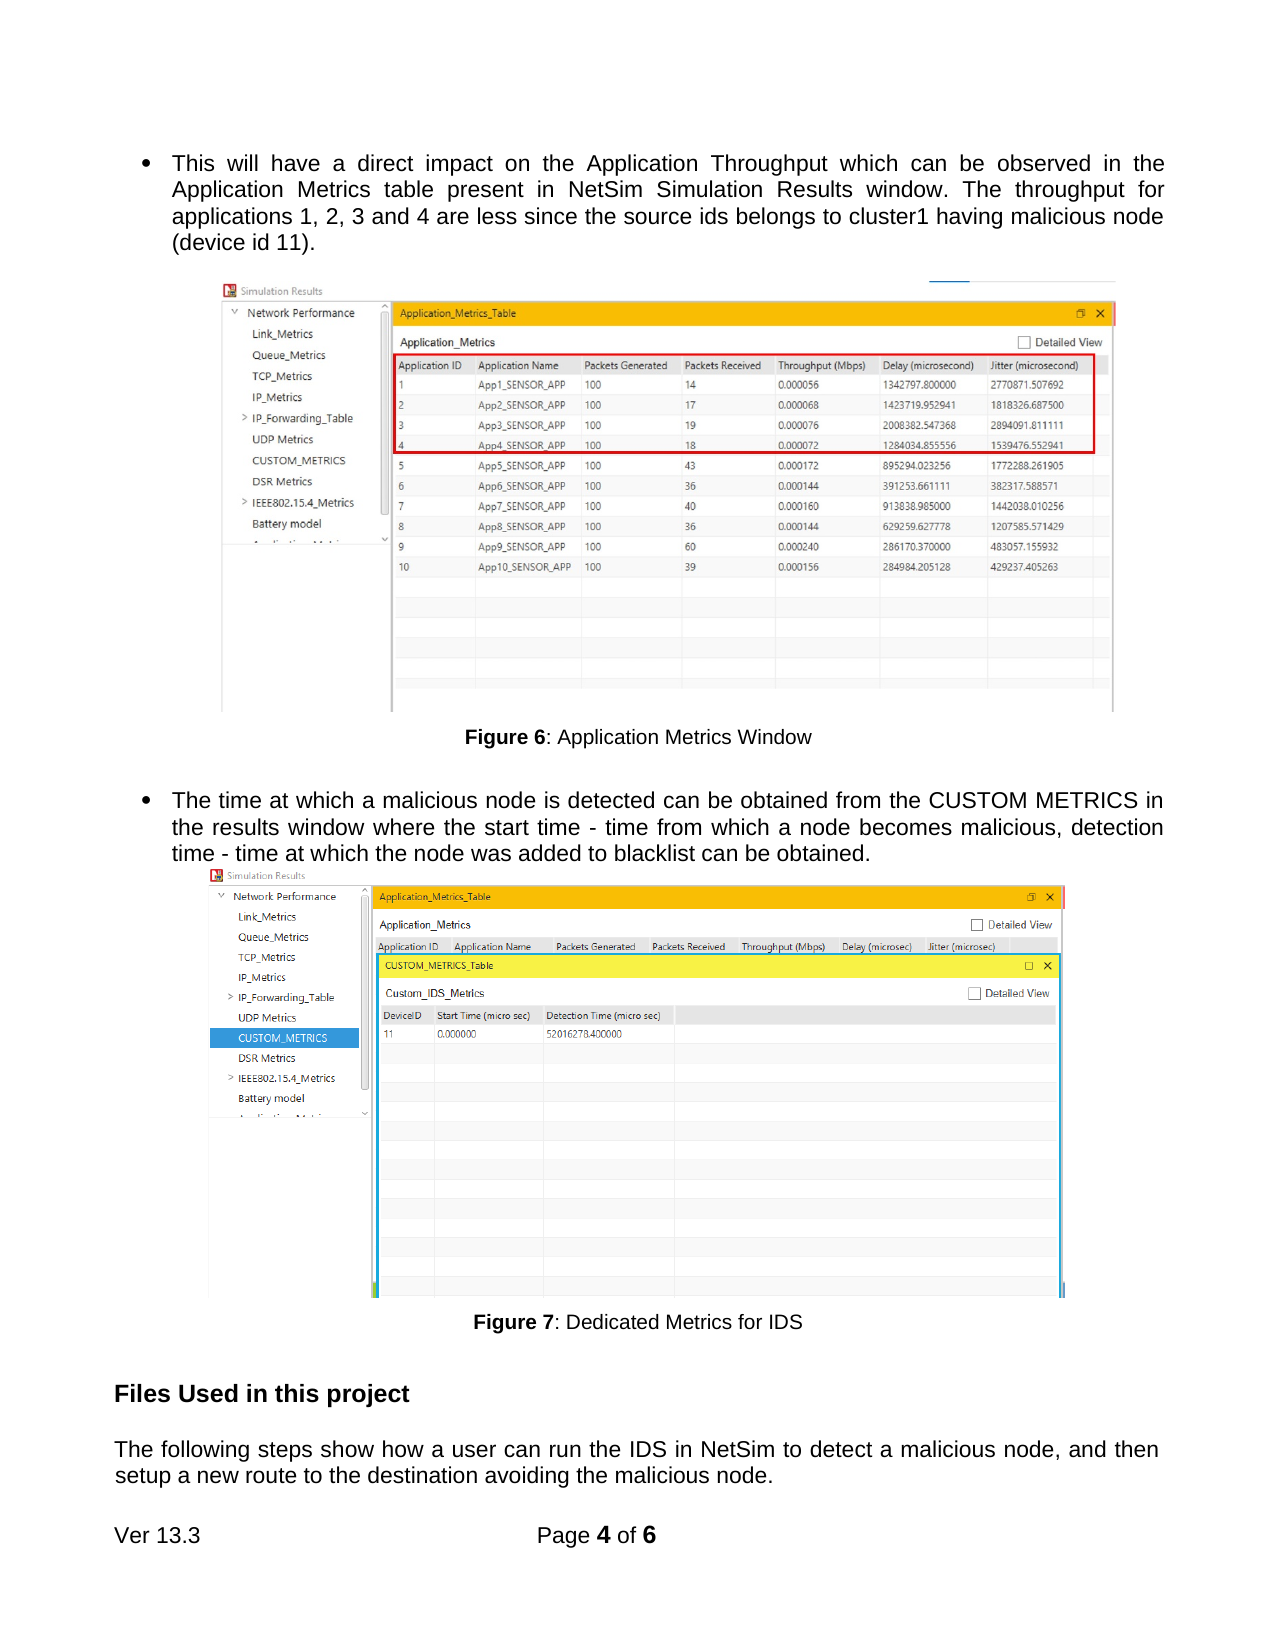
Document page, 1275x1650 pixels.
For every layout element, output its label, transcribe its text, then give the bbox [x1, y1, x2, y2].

list The time at which a malicious node is detected can be obtained from the CUSTOM METRICS in the results window where the start time - time from which a node becomes malicious, detection time - time at which the node was added to blacklist can be obtained. [142, 787, 1166, 866]
text The following steps show how a user can run the IDS in NetSim to detect a malicious node, and then setup a new route to the destination avoiding the malicious node. [114, 1436, 1161, 1489]
text Figure 6: Application Metrics Window [114, 724, 1162, 748]
picture [208, 866, 1065, 1298]
list This will have a direct impact on the Application Throughput which can be observed in the Application Metrics table present in NetSim Simulation Results window. The throughput for applications 1, 2, 3 and 4 are less since the source ids belongs to cluster1 having malicious node (device id 11). [142, 150, 1166, 255]
text Figure 7: Dedicated Metrics for IDS [114, 1310, 1162, 1334]
picture [221, 281, 1116, 712]
subtitle Files Used in this project [114, 1379, 1162, 1407]
